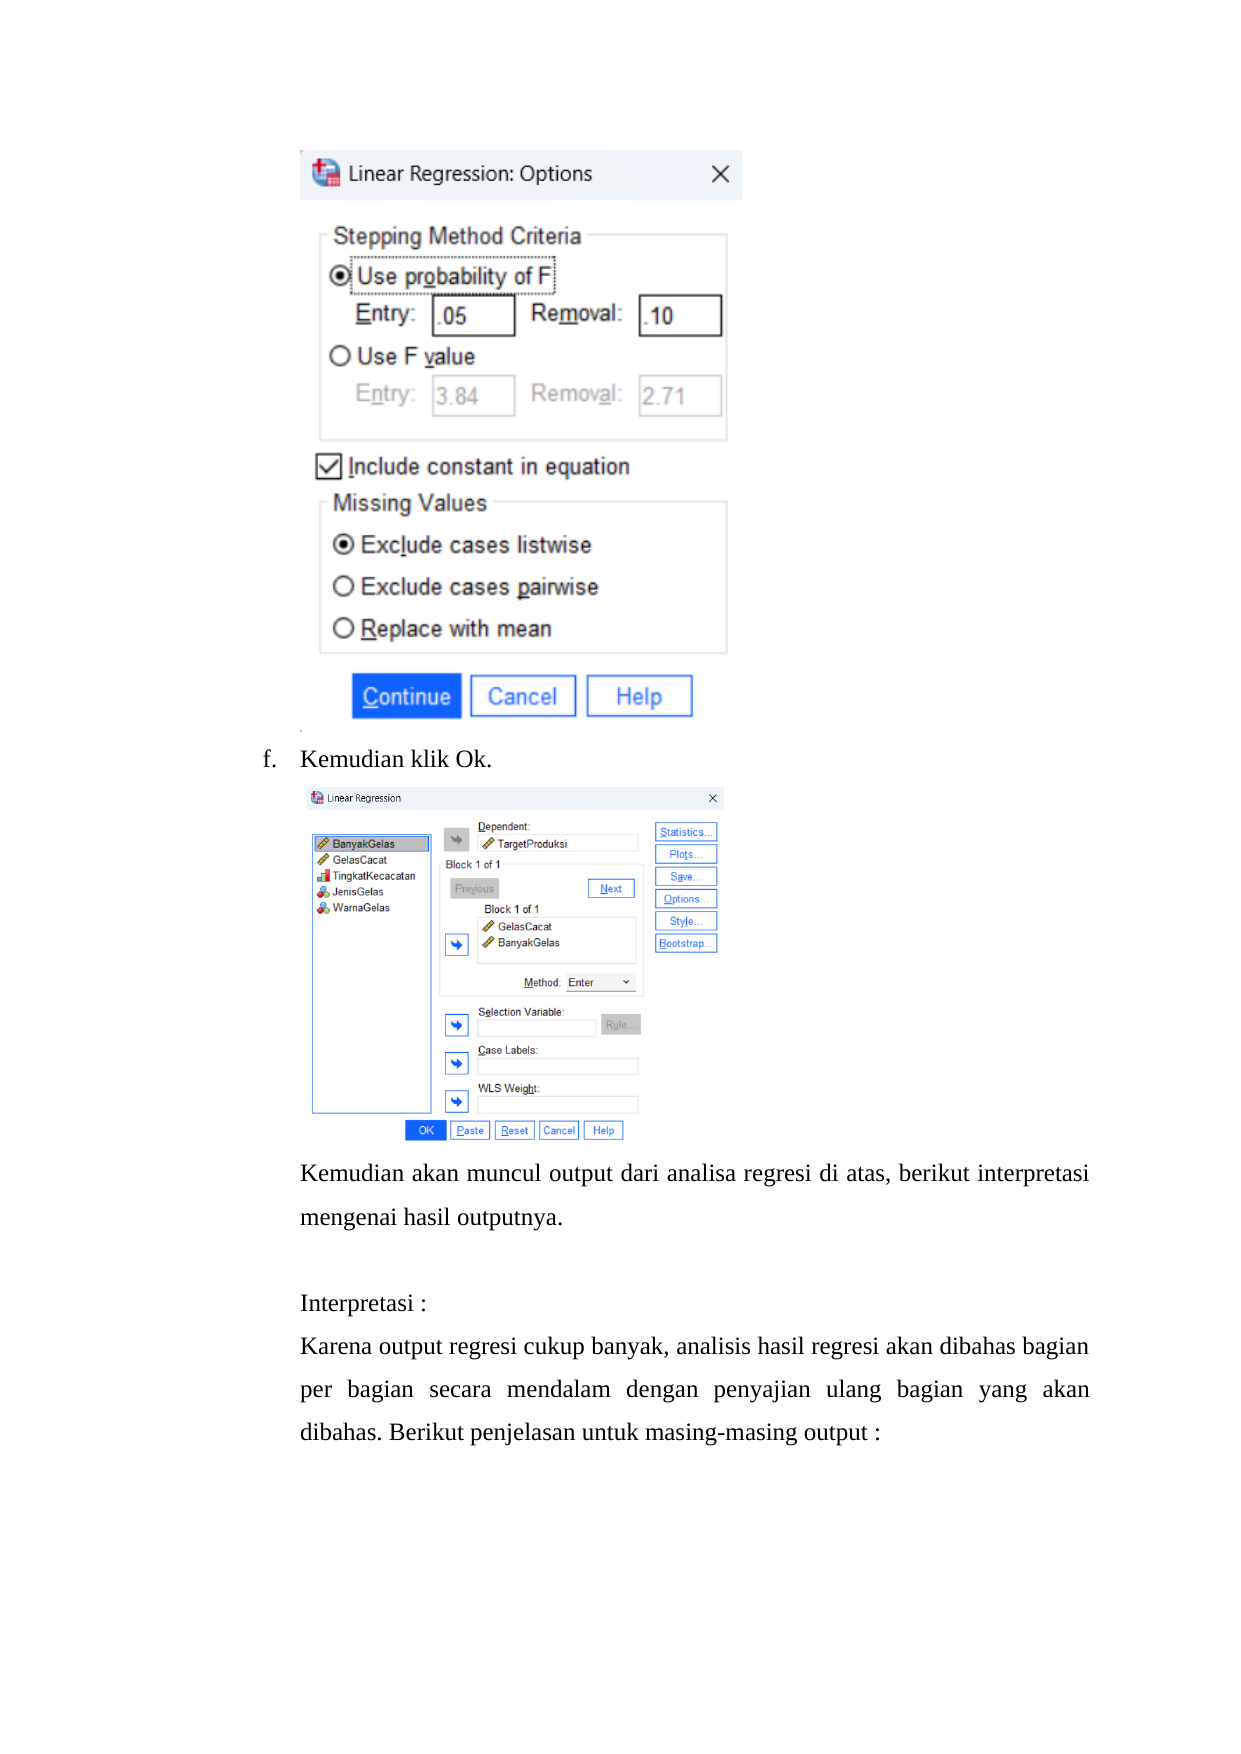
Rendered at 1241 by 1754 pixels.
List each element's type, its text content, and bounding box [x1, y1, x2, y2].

text Kemudian akan muncul output dari analisa regresi di atas, berikut interpretasi mengenai hasil outputnya. [300, 1158, 1090, 1230]
text Karena output regresi cukup banyak, analisis hasil regresi akan dibahas bagian per bagian secara mendalam dengan penyajian ulang bagian yang akan dibahas. Berikut penjelasan untuk masing-masing output : [300, 1331, 1090, 1446]
text Interpretasi : [300, 1288, 1090, 1317]
list Kemudian klik Ok. [262, 744, 1090, 773]
picture [306, 787, 724, 1145]
picture [300, 150, 743, 732]
